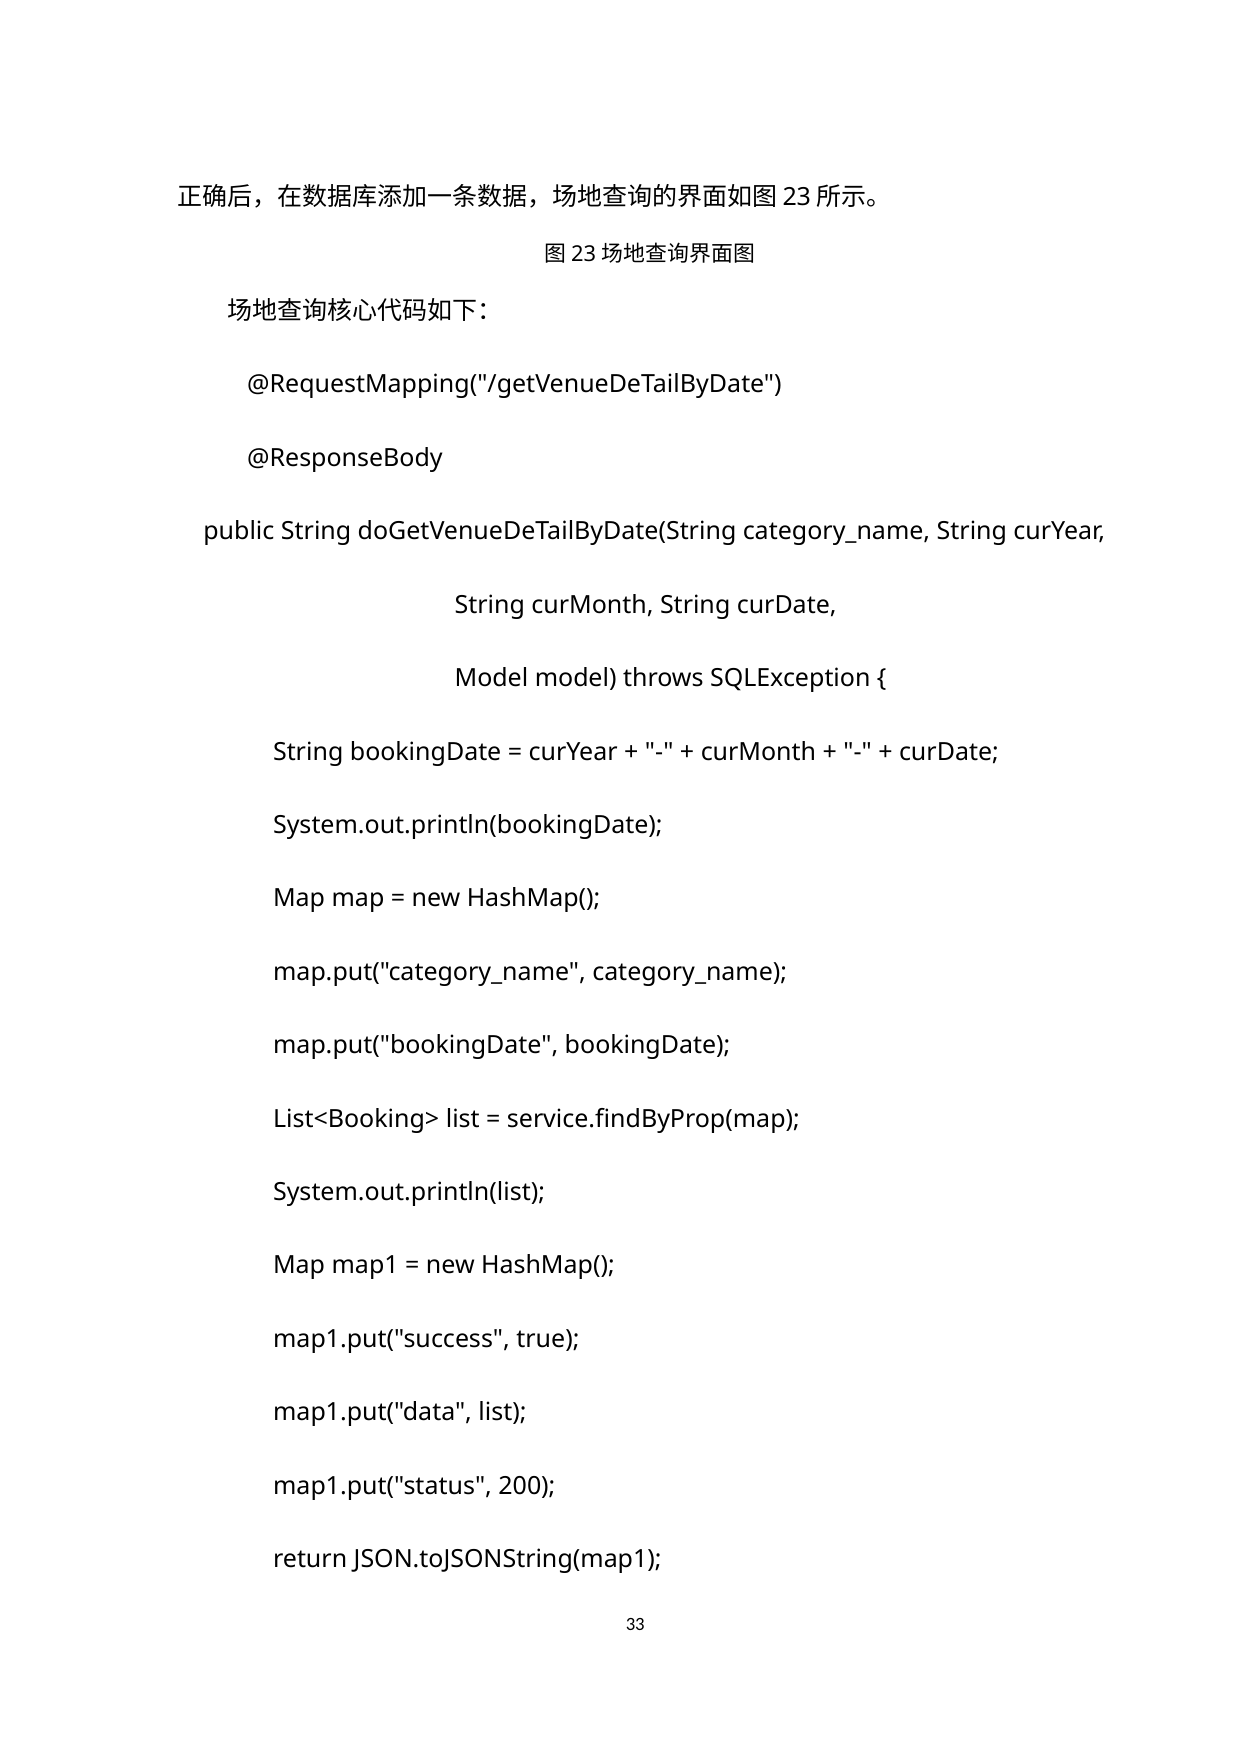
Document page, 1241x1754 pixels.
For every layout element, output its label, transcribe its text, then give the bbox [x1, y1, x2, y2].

text map1.put("success", true); [177, 1305, 1122, 1370]
text 场地预约模块包括场地查询和预约，场地预约操作实际上是判断传递的各种信息正确后，在数据库添加一条数据，场地查询的界面如图23所示。 [177, 162, 1122, 227]
text System.out.println(bookingDate); [177, 791, 1122, 856]
text String bookingDate = curYear + "-" + curMonth + "-" + curDate; [177, 718, 1122, 783]
text String curMonth, String curDate, [177, 571, 1122, 636]
text 图23 场地查询界面图 [177, 236, 1122, 268]
text map1.put("data", list); [177, 1379, 1122, 1444]
text Map map1 = new HashMap(); [177, 1232, 1122, 1297]
text Map map = new HashMap(); [177, 864, 1122, 929]
text System.out.println(list); [177, 1158, 1122, 1223]
text map.put("bookingDate", bookingDate); [177, 1011, 1122, 1076]
text @ResponseBody [177, 424, 1122, 489]
text public String doGetVenueDeTailByDate(String category_name, String curYear, [177, 497, 1122, 562]
text map.put("category_name", category_name); [177, 938, 1122, 1003]
text 场地查询核心代码如下： [177, 276, 1122, 341]
text return JSON.toJSONString(map1); [177, 1526, 1122, 1591]
text Model model) throws SQLException { [177, 644, 1122, 709]
text List<Booking> list = service.findByProp(map); [177, 1085, 1122, 1150]
text @RequestMapping("/getVenueDeTailByDate") [177, 351, 1122, 416]
text map1.put("status", 200); [177, 1452, 1122, 1517]
